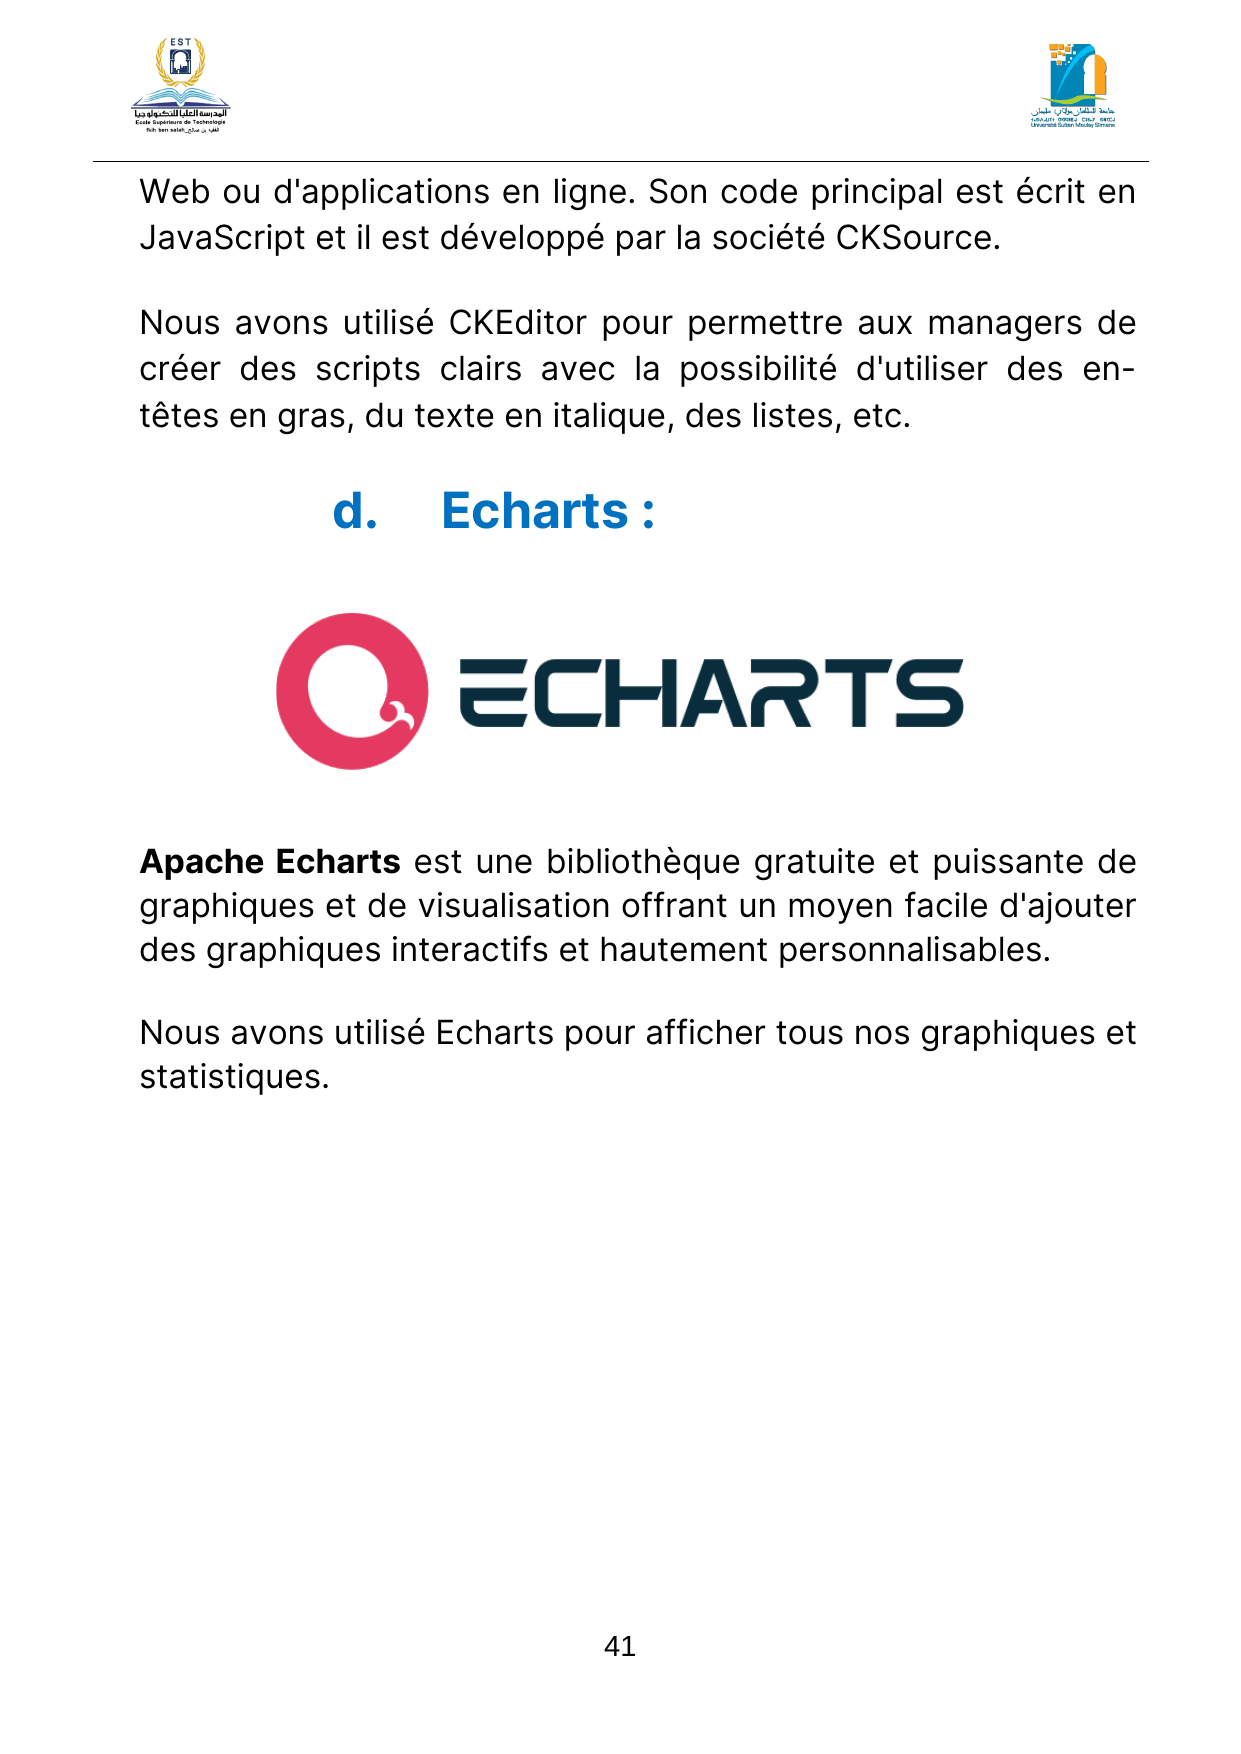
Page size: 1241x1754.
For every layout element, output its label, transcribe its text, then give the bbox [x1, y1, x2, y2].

picture [1031, 44, 1115, 116]
picture [276, 613, 964, 770]
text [139, 116, 1138, 258]
text Nous avons utilisé CKEditor pour permettre aux managers de créer des scripts clairs avec la possibilité d'utiliser des en-têtes en gras, du texte en italique, des listes, etc. [139, 302, 1138, 435]
picture [126, 23, 236, 149]
subtitle Echarts : [258, 480, 1089, 540]
text Nous avons utilisé Echarts pour afficher tous nos graphiques et statistiques. [139, 1012, 1138, 1097]
text Apache Echarts est une bibliothèque gratuite et puissante de graphiques et de visualisation offrant un moyen facile d'ajouter des graphiques interactifs et hautement personnalisables. [139, 841, 1138, 969]
